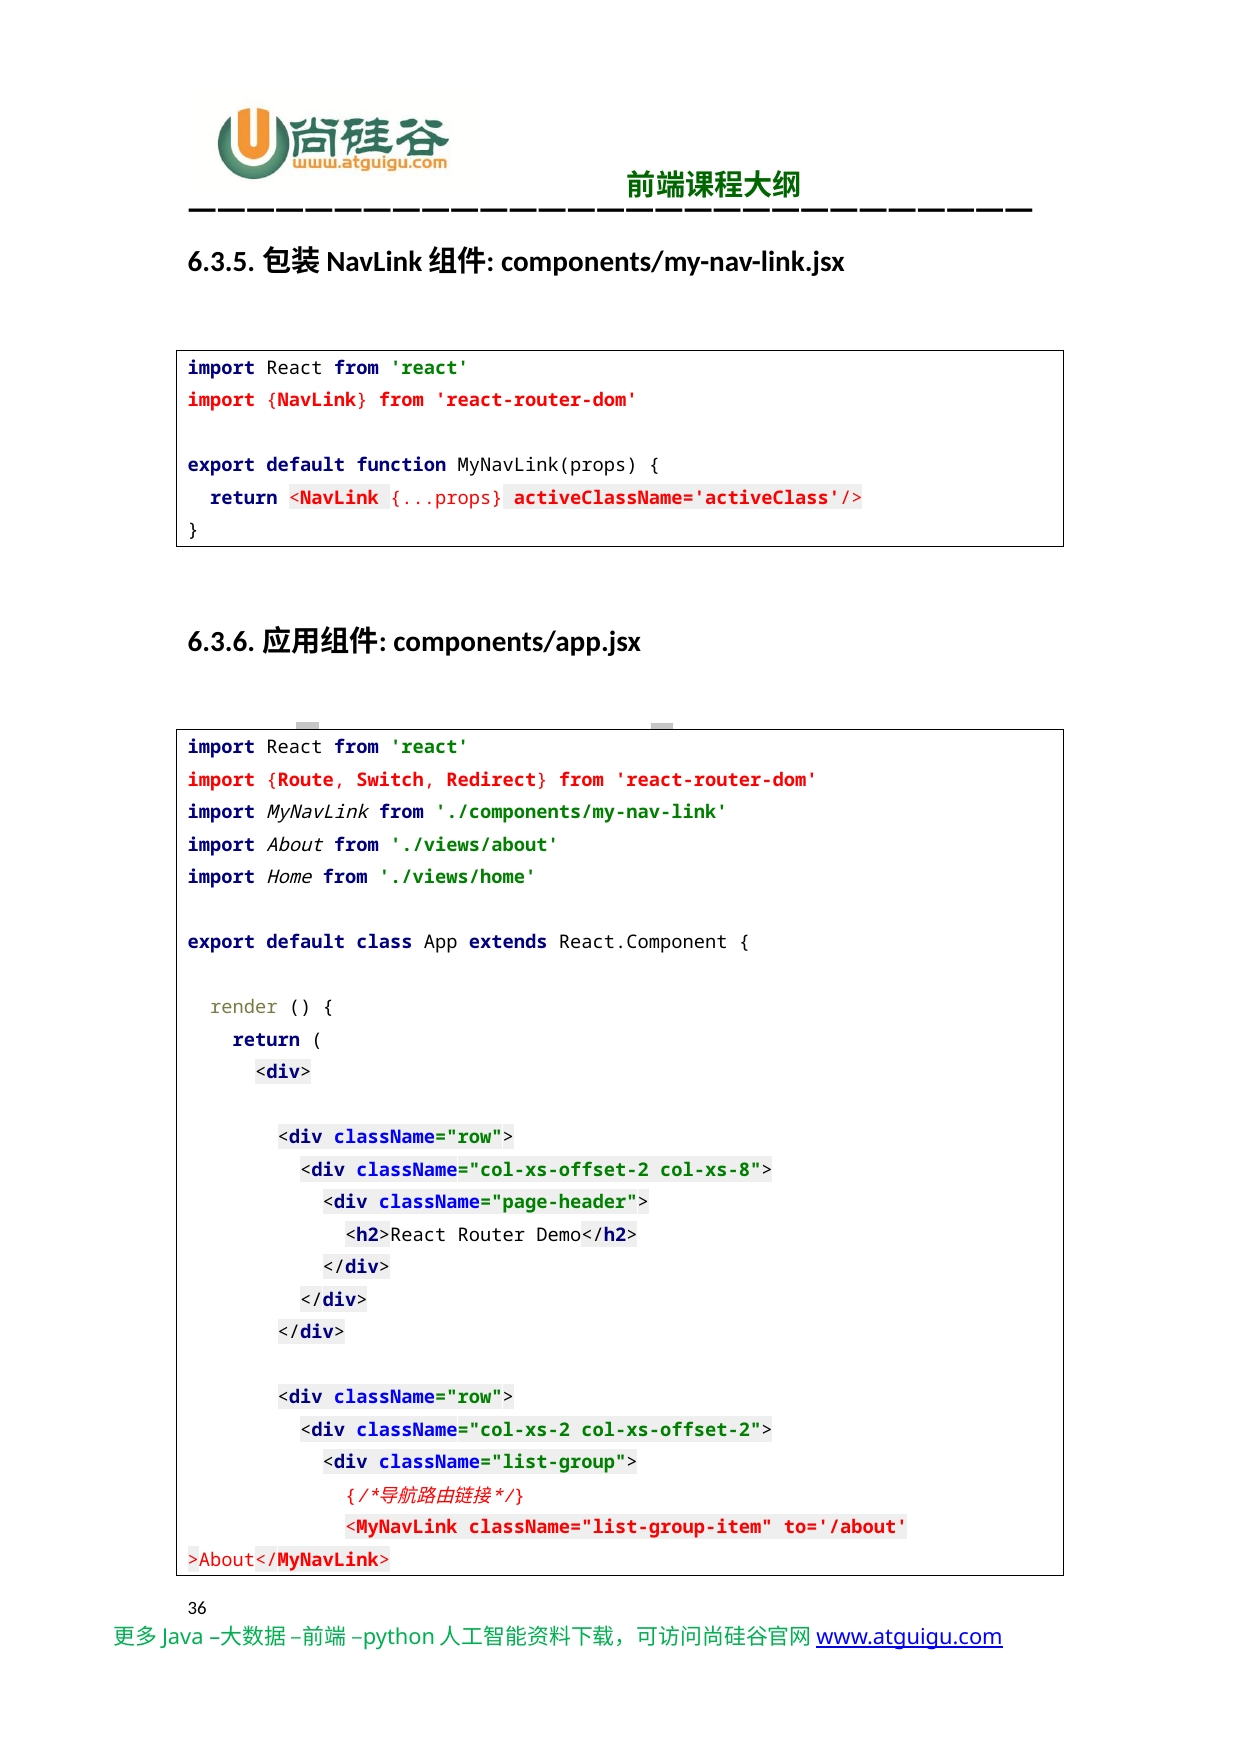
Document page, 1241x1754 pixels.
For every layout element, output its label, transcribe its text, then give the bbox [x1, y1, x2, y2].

picture [187, 88, 479, 195]
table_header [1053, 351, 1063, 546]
subtitle 6.3.6. 应用组件: components/app.jsx [187, 606, 1053, 671]
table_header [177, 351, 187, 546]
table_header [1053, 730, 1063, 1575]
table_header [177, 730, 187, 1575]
subtitle 6.3.5. 包装NavLink组件: components/my-nav-link.jsx [187, 227, 1053, 292]
